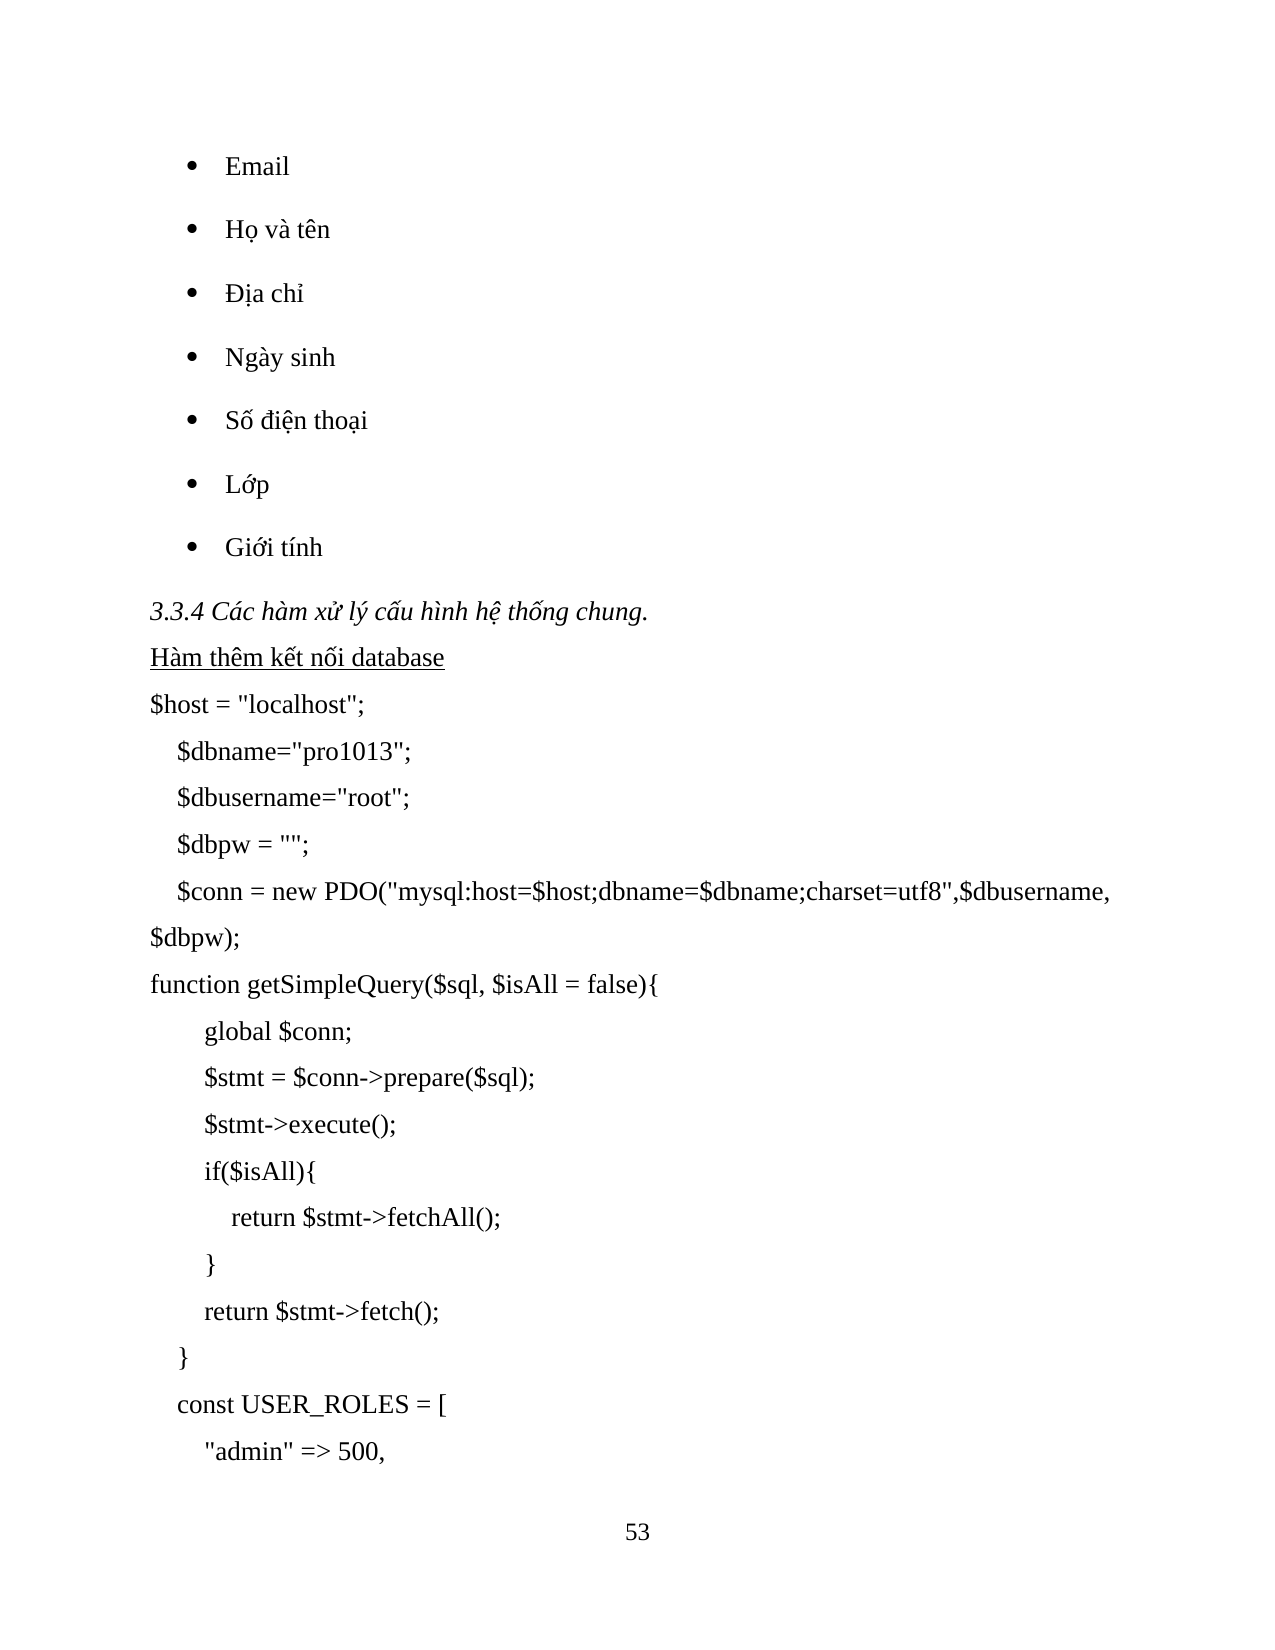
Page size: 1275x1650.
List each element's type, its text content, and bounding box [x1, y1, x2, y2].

text $dbusername="root"; [150, 781, 1125, 813]
list Giới tính [187, 531, 1125, 562]
text $dbname="pro1013"; [150, 735, 1125, 766]
list Ngày sinh [187, 341, 1125, 372]
text function getSimpleQuery($sql, $isAll = false){ [150, 968, 1125, 999]
text global $conn; [150, 1015, 1125, 1046]
text $stmt = $conn->prepare($sql); [150, 1061, 1125, 1093]
text return $stmt->fetch(); [150, 1295, 1125, 1326]
list Họ và tên [187, 213, 1125, 245]
text const USER_ROLES = [ [150, 1388, 1125, 1419]
list Email [187, 150, 1125, 181]
list Số điện thoại [187, 404, 1125, 435]
list Địa chỉ [187, 277, 1125, 308]
text if($isAll){ [150, 1155, 1125, 1186]
text } [150, 1341, 1125, 1373]
text return $stmt->fetchAll(); [150, 1201, 1125, 1233]
text $dbpw = ""; [150, 828, 1125, 859]
text } [150, 1248, 1125, 1279]
subtitle 3.3.4 Các hàm xử lý cấu hình hệ thống chung. [150, 595, 1125, 626]
text $stmt->execute(); [150, 1108, 1125, 1139]
text $host = "localhost"; [150, 688, 1125, 719]
text Hàm thêm kết nối database [150, 641, 1125, 673]
text "admin" => 500, [150, 1435, 1125, 1466]
list Lớp [187, 468, 1125, 499]
text $conn = new PDO("mysql:host=$host;dbname=$dbname;charset=utf8",$dbusername,$dbpw); [150, 875, 1125, 953]
